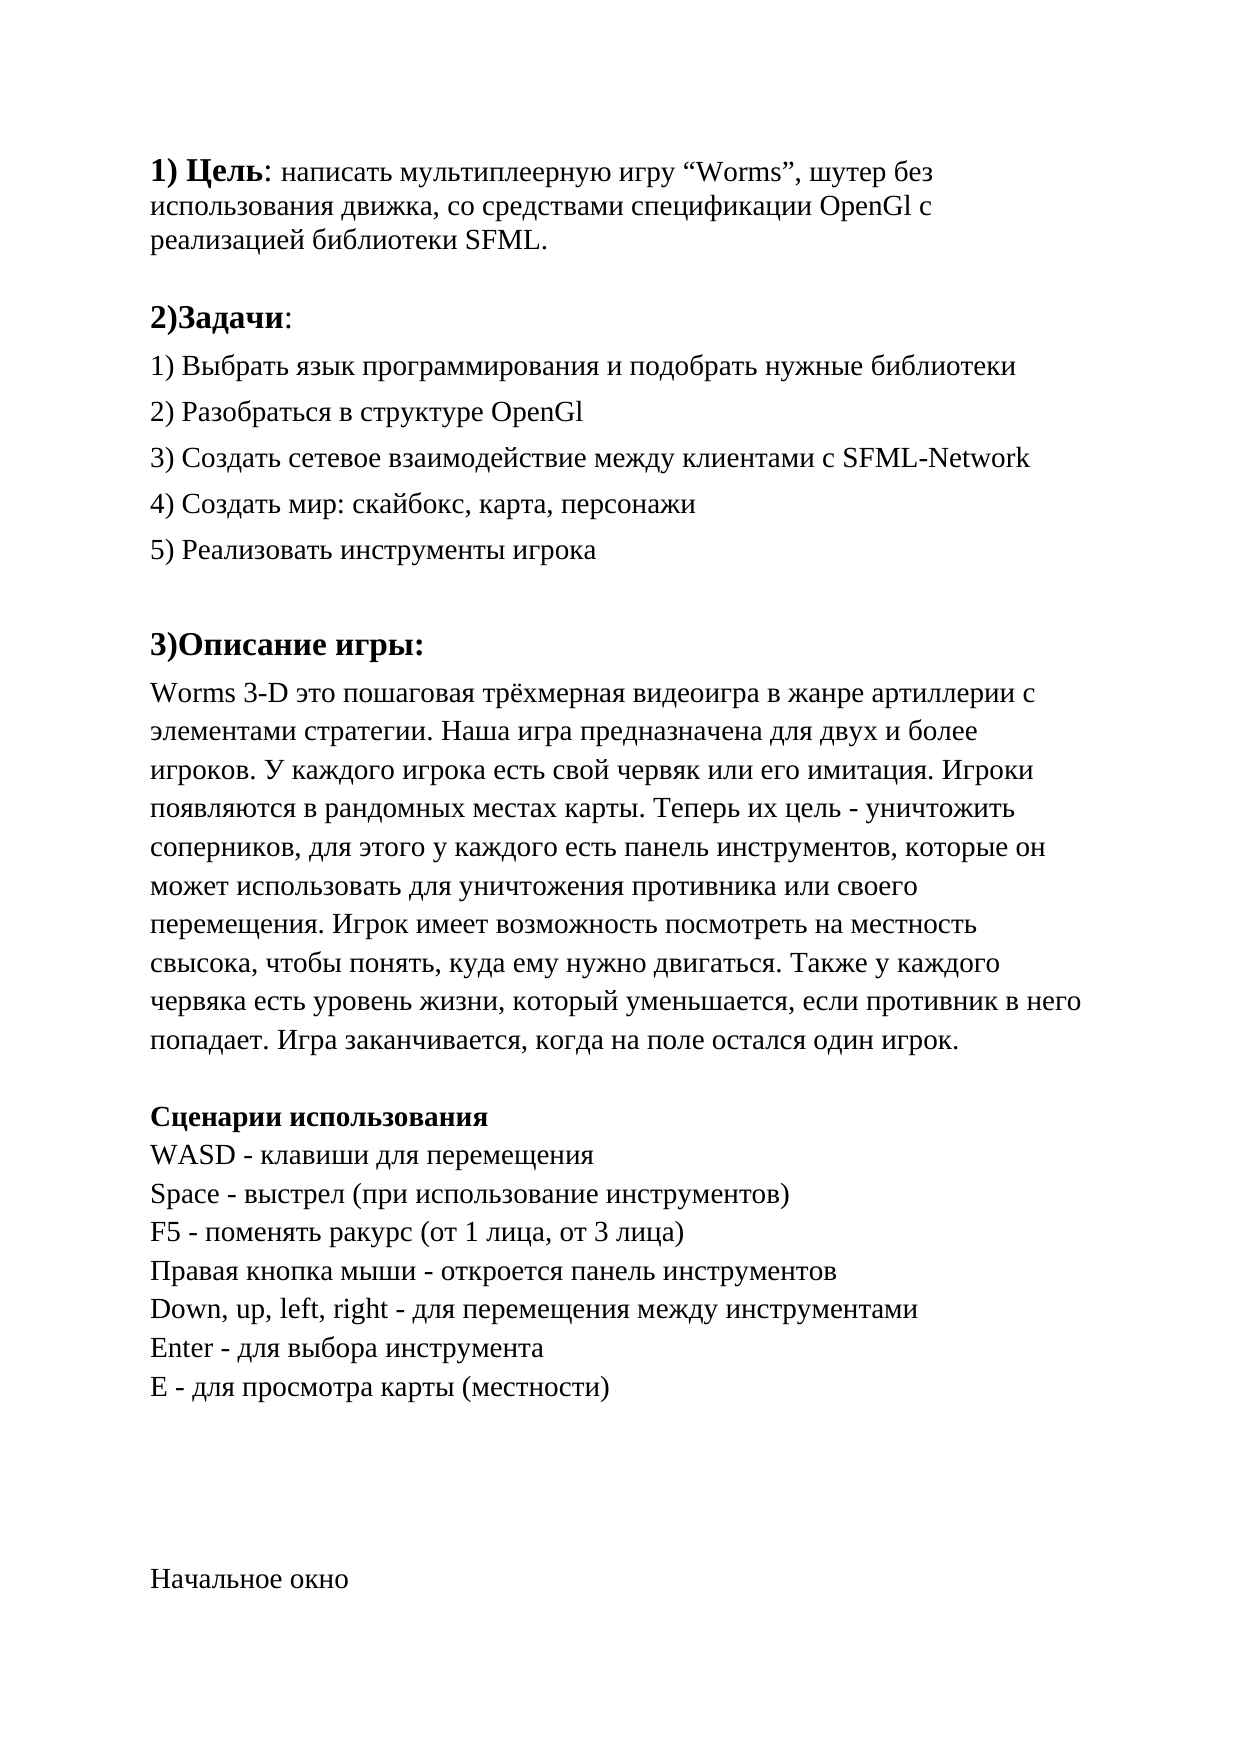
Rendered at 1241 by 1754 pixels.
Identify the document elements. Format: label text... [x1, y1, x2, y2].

text Space - выстрел (при использование инструментов) [150, 1176, 1090, 1209]
subtitle 3) Создать сетевое взаимодействие между клиентами с SFML-Network [150, 440, 1090, 473]
text 4) Создать мир: скайбокс, карта, персонажи [150, 486, 1090, 519]
subtitle 2) Разобраться в структуре OpenGl [150, 394, 1090, 427]
text 3)Описание игры: [150, 624, 1090, 662]
subtitle 2)Задачи: [150, 297, 1090, 335]
text Worms 3-D это пошаговая трёхмерная видеоигра в жанре артиллерии с элементами стратегии. Наша игра предназначена для двух и более игроков. У каждого игрока есть свой червяк или его имитация. Игроки появляются в рандомных местах карты. Теперь их цель - уничтожить соперников, для этого у каждого есть панель инструментов, которые он может использовать для уничтожения противника или своего перемещения. Игрок имеет возможность посмотреть на местность свысока, чтобы понять, куда ему нужно двигаться. Также у каждого червяка есть уровень жизни, который уменьшается, если противник в него попадает. Игра заканчивается, когда на поле остался один игрок. [150, 675, 1090, 1055]
text Down, up, left, right - для перемещения между инструментами [150, 1292, 1090, 1325]
subtitle 1) Цель: написать мультиплеерную игру “Worms”, шутер без использования движка, со средствами спецификации OpenGl с реализацией библиотеки SFML. [150, 150, 1090, 255]
subtitle 1) Выбрать язык программирования и подобрать нужные библиотеки [150, 348, 1090, 381]
text Начальное окно [150, 1561, 1090, 1595]
text E - для просмотра карты (местности) [150, 1369, 1090, 1402]
text Сценарии использования [150, 1099, 1090, 1132]
text WASD - клавиши для перемещения [150, 1137, 1090, 1171]
text F5 - поменять ракурс (от 1 лица, от 3 лица) [150, 1214, 1090, 1248]
text Enter - для выбора инструмента [150, 1330, 1090, 1364]
text 5) Реализовать инструменты игрока [150, 532, 1090, 566]
text Правая кнопка мыши - откроется панель инструментов [150, 1253, 1090, 1287]
